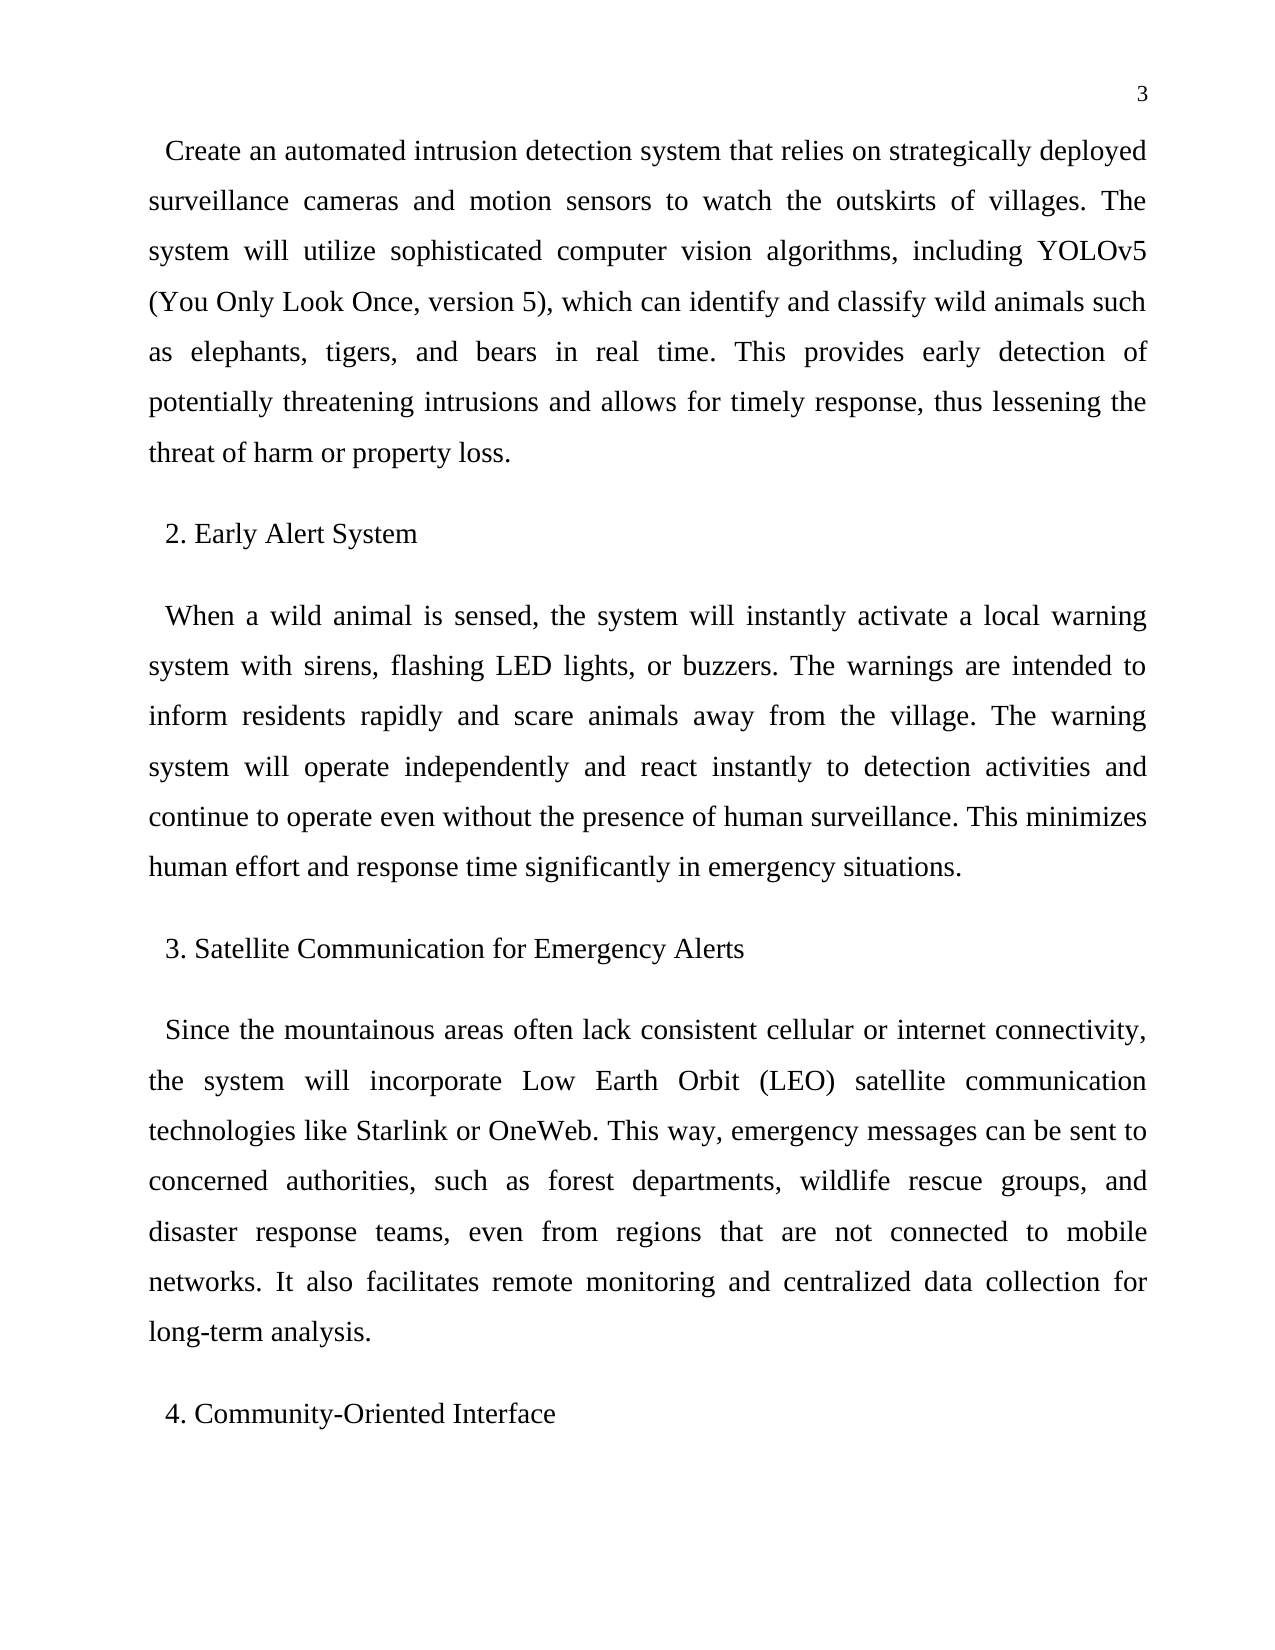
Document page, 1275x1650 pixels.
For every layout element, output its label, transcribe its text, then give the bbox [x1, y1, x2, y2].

subtitle Since the mountainous areas often lack consistent cellular or internet connectivity, the system will incorporate Low Earth Orbit (LEO) satellite communication technologies like Starlink or OneWeb. This way, emergency messages can be sent to concerned authorities, such as forest departments, wildlife rescue groups, and disaster response teams, even from regions that are not connected to mobile networks. It also facilitates remote monitoring and centralized data collection for long-term analysis. [148, 1012, 1148, 1348]
subtitle 2. Early Alert System [148, 516, 1148, 550]
subtitle When a wild animal is sensed, the system will instantly activate a local warning system with sirens, flashing LED lights, or buzzers. The warnings are intended to inform residents rapidly and scare animals away from the village. The warning system will operate independently and react instantly to detection activities and continue to operate even without the presence of human surveillance. This minimizes human effort and response time significantly in emergency situations. [148, 598, 1148, 883]
subtitle Create an automated intrusion detection system that relies on strategically deployed surveillance cameras and motion sensors to watch the outskirts of villages. The system will utilize sophisticated computer vision algorithms, including YOLOv5 (You Only Look Once, version 5), which can identify and classify wild animals such as elephants, tigers, and bears in real time. This provides early detection of potentially threatening intrusions and allows for timely response, thus lessening the threat of harm or property loss. [148, 133, 1148, 468]
subtitle 4. Community-Oriented Interface [148, 1396, 1148, 1429]
subtitle 3. Satellite Communication for Emergency Alerts [148, 931, 1148, 964]
